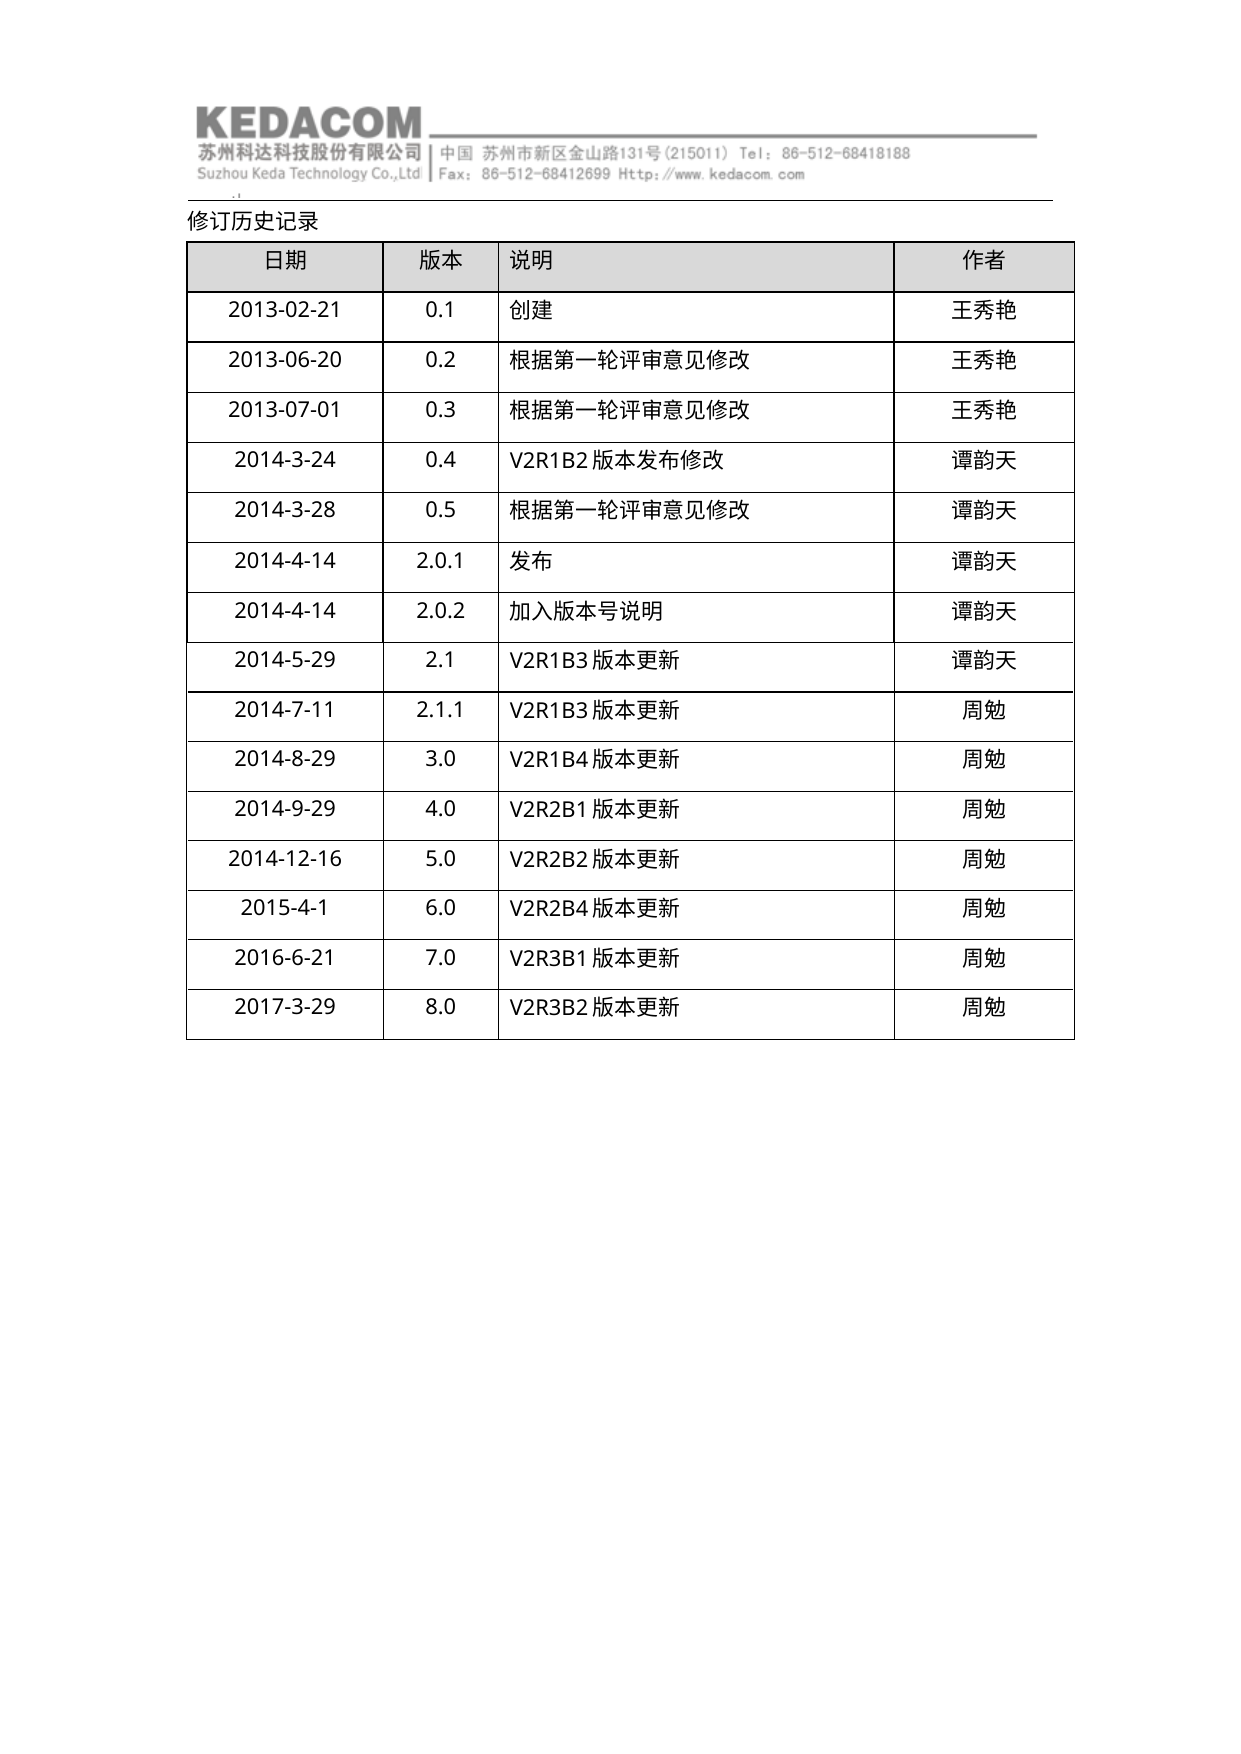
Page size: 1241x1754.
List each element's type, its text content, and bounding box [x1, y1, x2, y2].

table_cell 0.3 [384, 393, 498, 441]
table_cell 2.1.1 [384, 693, 498, 741]
text 修订历史记录 [187, 204, 1053, 236]
table_cell 谭韵天 [895, 543, 1074, 592]
table_cell V2R2B2版本更新 [499, 841, 894, 890]
table_cell 周勉 [895, 939, 1074, 989]
table_cell 根据第一轮评审意见修改 [499, 393, 893, 441]
table_cell 8.0 [384, 990, 498, 1038]
table_cell V2R1B3版本更新 [499, 693, 894, 741]
table_cell 4.0 [384, 792, 498, 840]
table_cell 2014-8-29 [187, 742, 383, 791]
table_cell 周勉 [895, 741, 1074, 791]
table_cell V2R1B2版本发布修改 [499, 443, 893, 492]
table_cell V2R1B4版本更新 [499, 742, 894, 791]
table_header 日期 [188, 243, 382, 291]
table_cell 2013-06-20 [188, 343, 382, 391]
table_cell 2014-3-24 [188, 443, 382, 492]
table_cell 5.0 [384, 841, 498, 890]
table_cell 2015-4-1 [187, 891, 383, 939]
table_header 版本 [384, 243, 498, 291]
table_cell 加入版本号说明 [499, 593, 893, 642]
table_cell 周勉 [895, 691, 1074, 741]
table_cell 7.0 [384, 940, 498, 989]
table_cell 创建 [499, 293, 893, 341]
table_cell 谭韵天 [895, 642, 1074, 691]
table_cell 2014-3-28 [188, 493, 382, 542]
table_cell 周勉 [895, 890, 1074, 939]
table_cell 谭韵天 [895, 443, 1074, 492]
table_cell 0.1 [384, 293, 498, 341]
table_cell 2014-7-11 [187, 692, 383, 741]
picture [187, 88, 1053, 198]
table_cell 0.5 [384, 493, 498, 542]
table_cell 0.4 [384, 443, 498, 492]
table_cell 周勉 [895, 840, 1074, 890]
table_cell V2R1B3版本更新 [499, 643, 894, 691]
table_cell 2014-4-14 [188, 543, 382, 592]
table_cell 2013-07-01 [188, 393, 382, 441]
table_cell 周勉 [895, 989, 1074, 1038]
table_cell 2014-9-29 [187, 792, 383, 840]
table_cell V2R2B1版本更新 [499, 792, 894, 840]
table_cell 2017-3-29 [187, 990, 383, 1038]
table_cell 根据第一轮评审意见修改 [499, 343, 893, 391]
table_cell 王秀艳 [895, 343, 1074, 391]
table_cell 2.0.1 [384, 543, 498, 592]
table_cell 2.0.2 [384, 593, 498, 642]
table_cell V2R3B1版本更新 [499, 940, 894, 989]
table_header 说明 [499, 243, 893, 291]
table_cell 王秀艳 [895, 293, 1074, 341]
table_header 作者 [895, 243, 1074, 291]
table_cell 2.1 [384, 643, 498, 691]
table_cell 2014-4-14 [188, 593, 382, 642]
table_cell 根据第一轮评审意见修改 [499, 493, 893, 542]
table_cell 发布 [499, 543, 893, 592]
table_cell 2016-6-21 [187, 940, 383, 989]
table_cell 谭韵天 [895, 493, 1074, 542]
table_cell V2R2B4版本更新 [499, 891, 894, 939]
table_cell 2014-12-16 [187, 841, 383, 890]
table_cell 3.0 [384, 742, 498, 791]
table_cell 王秀艳 [895, 393, 1074, 441]
table_cell V2R3B2版本更新 [499, 990, 894, 1038]
table_cell 0.2 [384, 343, 498, 391]
table_cell 2013-02-21 [188, 293, 382, 341]
table_cell 谭韵天 [895, 593, 1074, 642]
table_cell 周勉 [895, 791, 1074, 840]
table_cell 6.0 [384, 891, 498, 939]
table_cell 2014-5-29 [187, 643, 383, 691]
